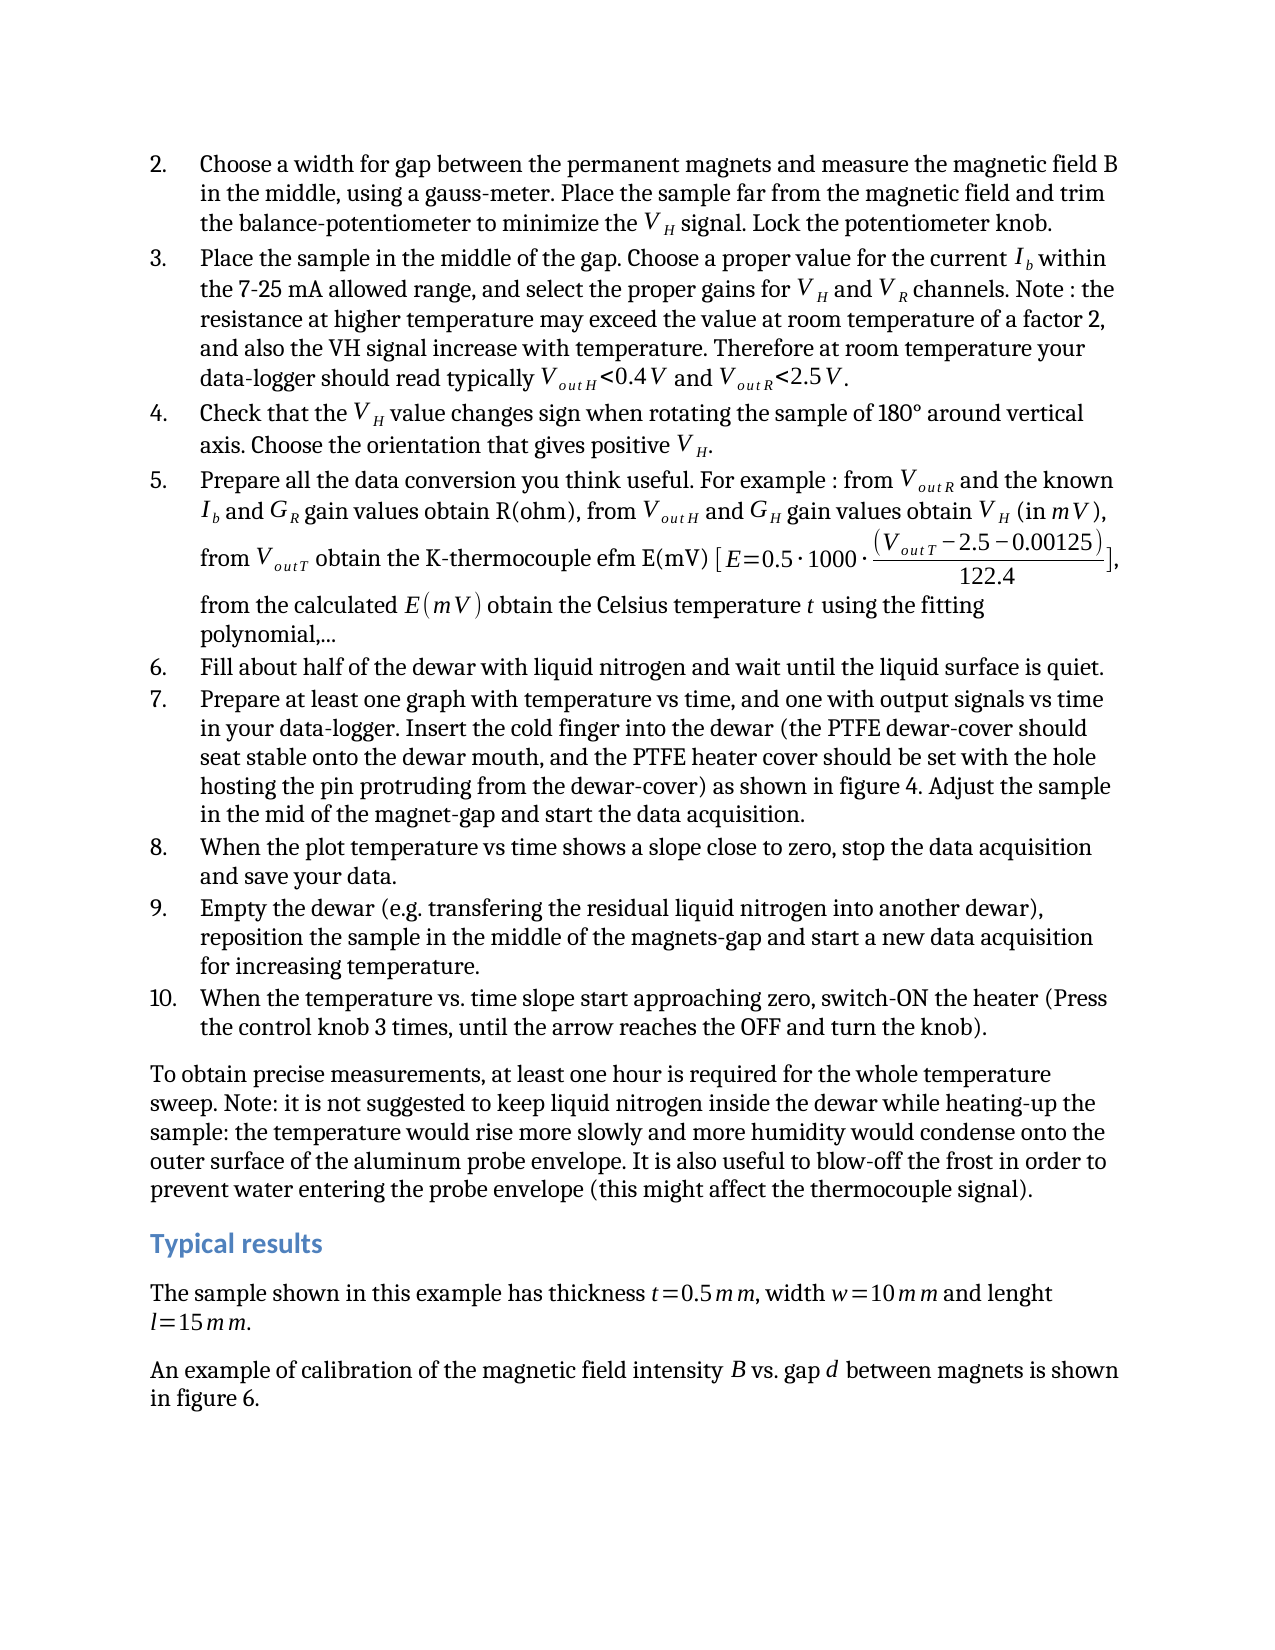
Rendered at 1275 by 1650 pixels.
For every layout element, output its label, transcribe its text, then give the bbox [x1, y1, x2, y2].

subtitle Typical results [150, 1225, 1125, 1261]
text The sample shown in this example has thickness , width and lenght . [150, 1279, 1125, 1337]
text An example of calibration of the magnetic field intensity vs. gap between magnets is shown in figure 6. [150, 1356, 1125, 1413]
list Choose a width for gap between the permanent magnets and measure the magnetic field B in the middle, using a gauss-meter. Place the sample far from the magnetic field and trim the balance-potentiometer to minimize the signal. Lock the potentiometer knob. [150, 150, 1125, 239]
list Prepare all the data conversion you think useful. For example : from and the known and gain values obtain R(ohm), from and gain values obtain (in ), from obtain the K-thermocouple efm E(mV) , from the calculated obtain the Celsius temperature using the fitting polynomial,... [150, 464, 1125, 649]
list When the plot temperature vs time shows a slope close to zero, stop the data acquisition and save your data. [150, 833, 1125, 890]
list Fill about half of the dewar with liquid nitrogen and wait until the liquid surface is quiet. [150, 653, 1125, 682]
list When the temperature vs. time slope start approaching zero, switch-ON the heater (Press the control knob 3 times, until the arrow reaches the OFF and turn the knob). [150, 984, 1125, 1042]
list Prepare at least one graph with temperature vs time, and one with output signals vs time in your data-logger. Insert the cold finger into the dewar (the PTFE dewar-cover should seat stable onto the dewar mouth, and the PTFE heater cover should be set with the hole hosting the pin protruding from the dewar-cover) as shown in figure 4. Adjust the sample in the mid of the magnet-gap and start the data acquisition. [150, 685, 1125, 829]
list Empty the dewar (e.g. transfering the residual liquid nitrogen into another dewar), reposition the sample in the middle of the magnets-gap and start a new data acquisition for increasing temperature. [150, 894, 1125, 980]
text To obtain precise measurements, at least one hour is required for the whole temperature sweep. Note: it is not suggested to keep liquid nitrogen inside the dewar while heating-up the sample: the temperature would rise more slowly and more humidity would condense onto the outer surface of the aluminum probe envelope. It is also useful to blow-off the frost in order to prevent water entering the probe envelope (this might affect the thermocouple signal). [150, 1060, 1125, 1204]
list Place the sample in the middle of the gap. Choose a proper value for the current within the 7-25 mA allowed range, and select the proper gains for and channels. Note : the resistance at higher temperature may exceed the value at room temperature of a factor 2, and also the VH signal increase with temperature. Therefore at room temperature your data-logger should read typically and . [150, 243, 1125, 394]
list Check that the value changes sign when rotating the sample of 180° around vertical axis. Choose the orientation that gives positive . [150, 398, 1125, 461]
